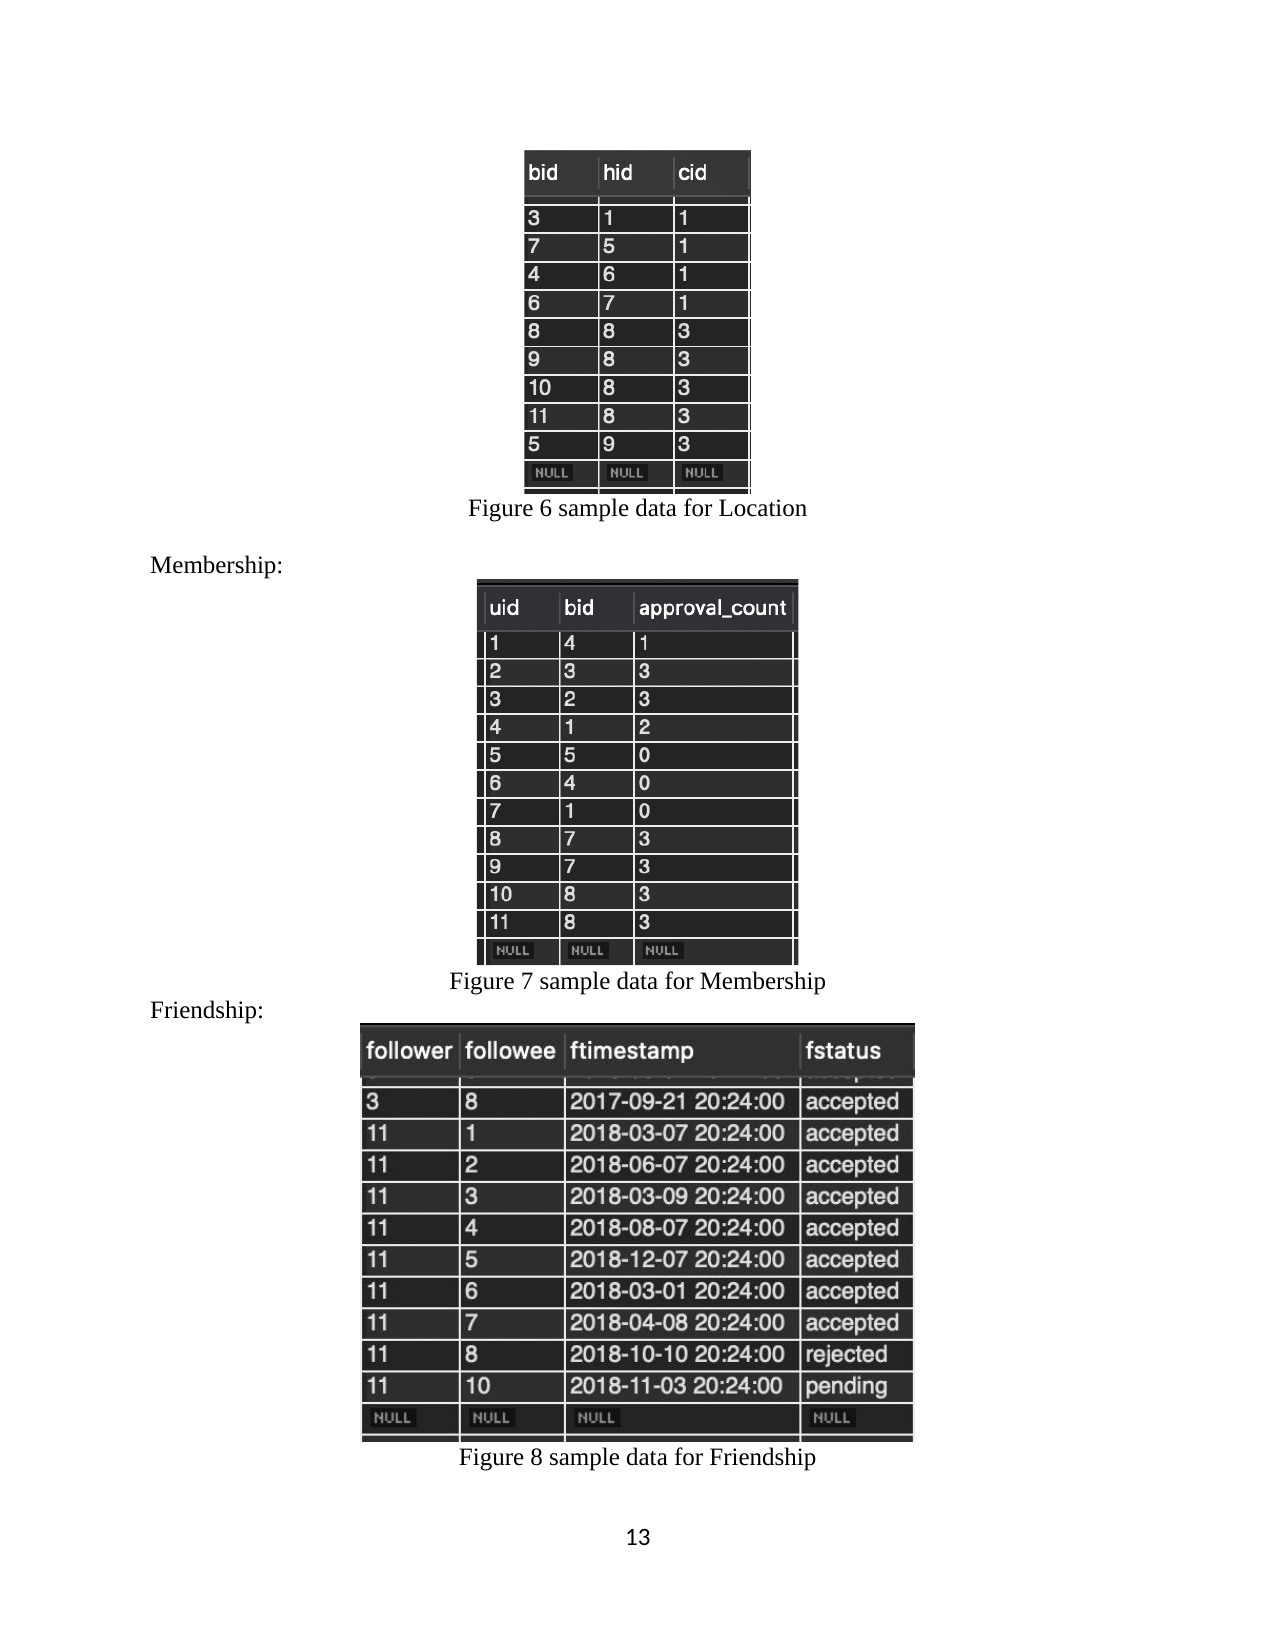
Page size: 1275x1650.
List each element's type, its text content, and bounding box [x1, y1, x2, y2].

text Figure 6 sample data for Location [150, 493, 1125, 522]
text Friendship: [150, 995, 1125, 1023]
picture [476, 579, 799, 966]
text Figure 8 sample data for Friendship [150, 1442, 1125, 1471]
text Membership: [150, 551, 1125, 579]
picture [524, 150, 751, 494]
picture [360, 1023, 915, 1442]
text Figure 7 sample data for Membership [150, 966, 1125, 995]
